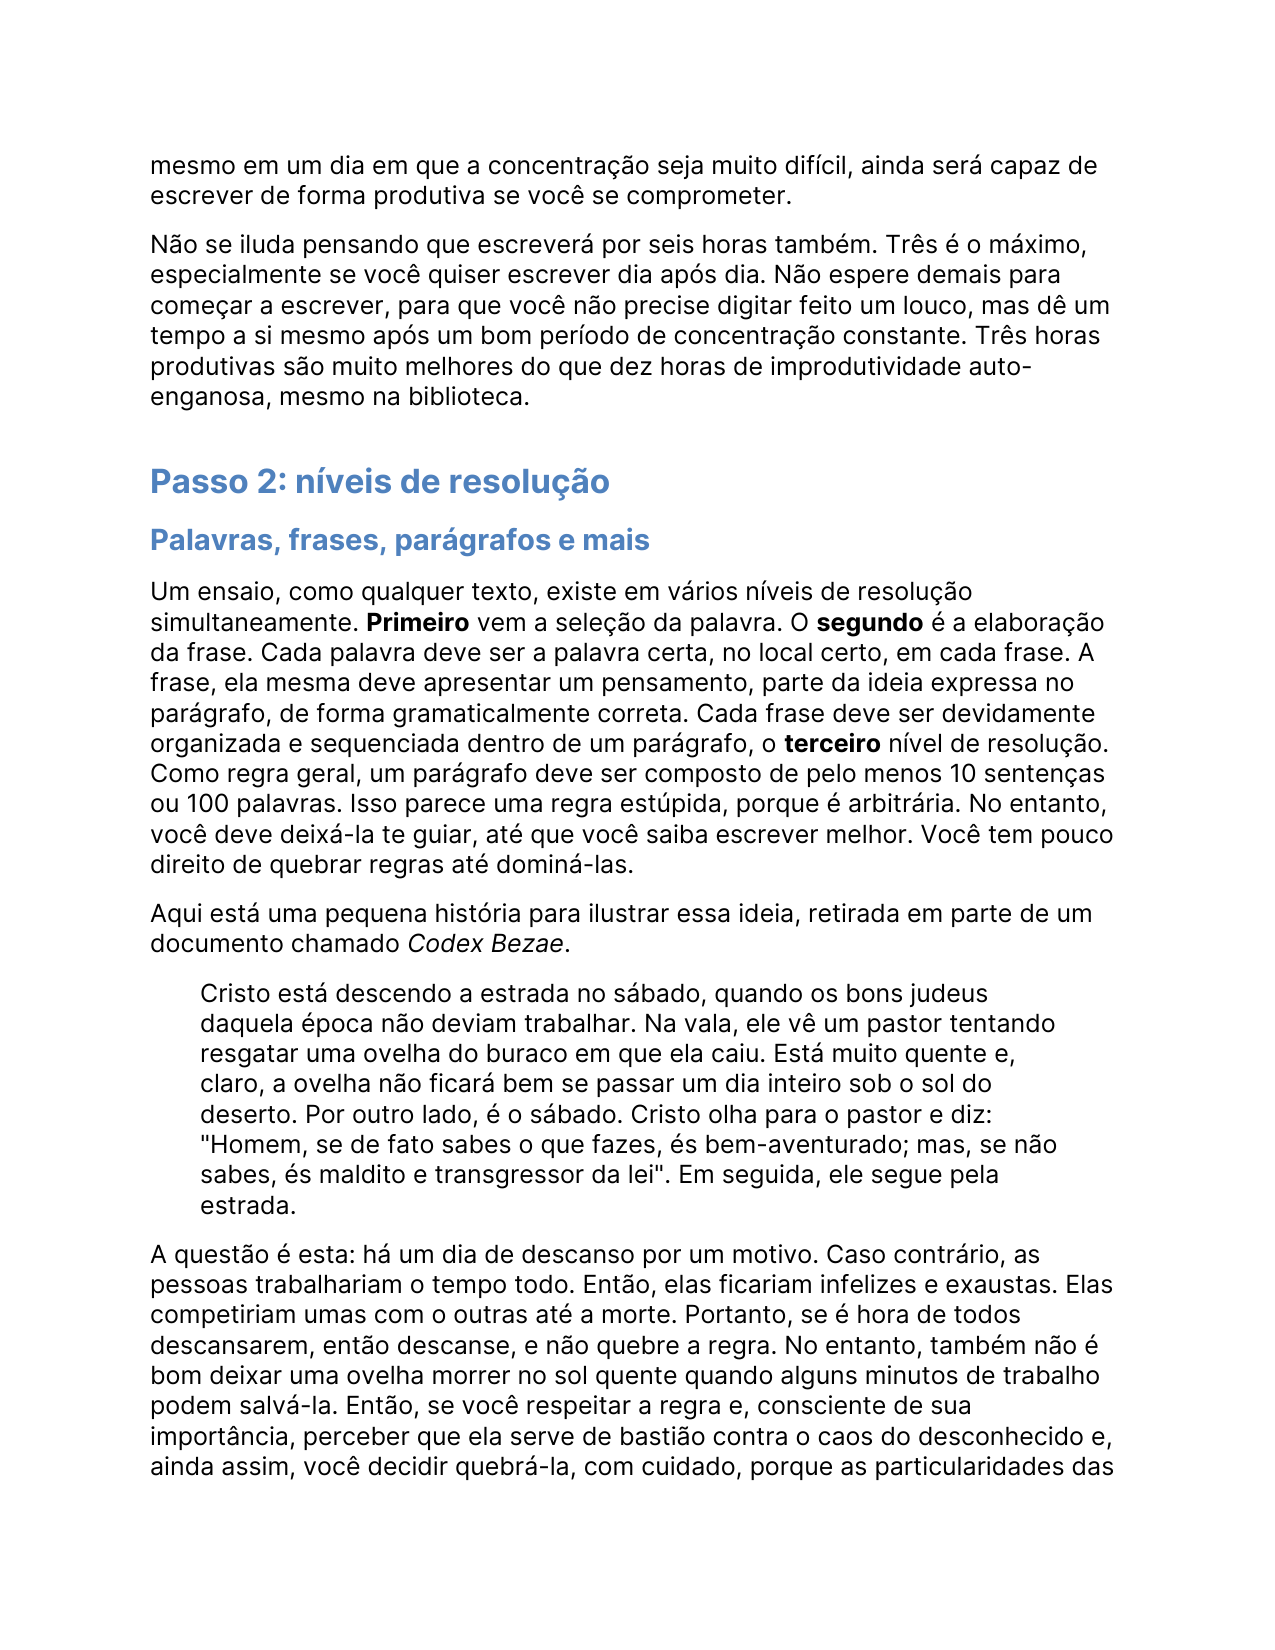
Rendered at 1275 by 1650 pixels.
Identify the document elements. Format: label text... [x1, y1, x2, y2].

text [150, 150, 1125, 211]
subtitle Palavras, frases, parágrafos e mais [150, 522, 1125, 558]
subtitle Passo 2: níveis de resolução [150, 461, 1125, 502]
text Cristo está descendo a estrada no sábado, quando os bons judeus daquela época não deviam trabalhar. Na vala, ele vê um pastor tentando resgatar uma ovelha do buraco em que ela caiu. Está muito quente e, claro, a ovelha não ficará bem se passar um dia inteiro sob o sol do deserto. Por outro lado, é o sábado. Cristo olha para o pastor e diz: "Homem, se de fato sabes o que fazes, és bem-aventurado; mas, se não sabes, és maldito e transgressor da lei". Em seguida, ele segue pela estrada. [200, 978, 1075, 1220]
text Não se iluda pensando que escreverá por seis horas também. Três é o máximo, especialmente se você quiser escrever dia após dia. Não espere demais para começar a escrever, para que você não precise digitar feito um louco, mas dê um tempo a si mesmo após um bom período de concentração constante. Três horas produtivas são muito melhores do que dez horas de improdutividade auto-enganosa, mesmo na biblioteca. [150, 229, 1125, 411]
text Um ensaio, como qualquer texto, existe em vários níveis de resolução simultaneamente. Primeiro vem a seleção da palavra. O segundo é a elaboração da frase. Cada palavra deve ser a palavra certa, no local certo, em cada frase. A frase, ela mesma deve apresentar um pensamento, parte da ideia expressa no parágrafo, de forma gramaticalmente correta. Cada frase deve ser devidamente organizada e sequenciada dentro de um parágrafo, o terceiro nível de resolução. Como regra geral, um parágrafo deve ser composto de pelo menos 10 sentenças ou 100 palavras. Isso parece uma regra estúpida, porque é arbitrária. No entanto, você deve deixá-la te guiar, até que você saiba escrever melhor. Você tem pouco direito de quebrar regras até dominá-las. [150, 576, 1125, 879]
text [150, 1239, 1125, 1481]
text Aqui está uma pequena história para ilustrar essa ideia, retirada em parte de um documento chamado Codex Bezae. [150, 898, 1125, 959]
